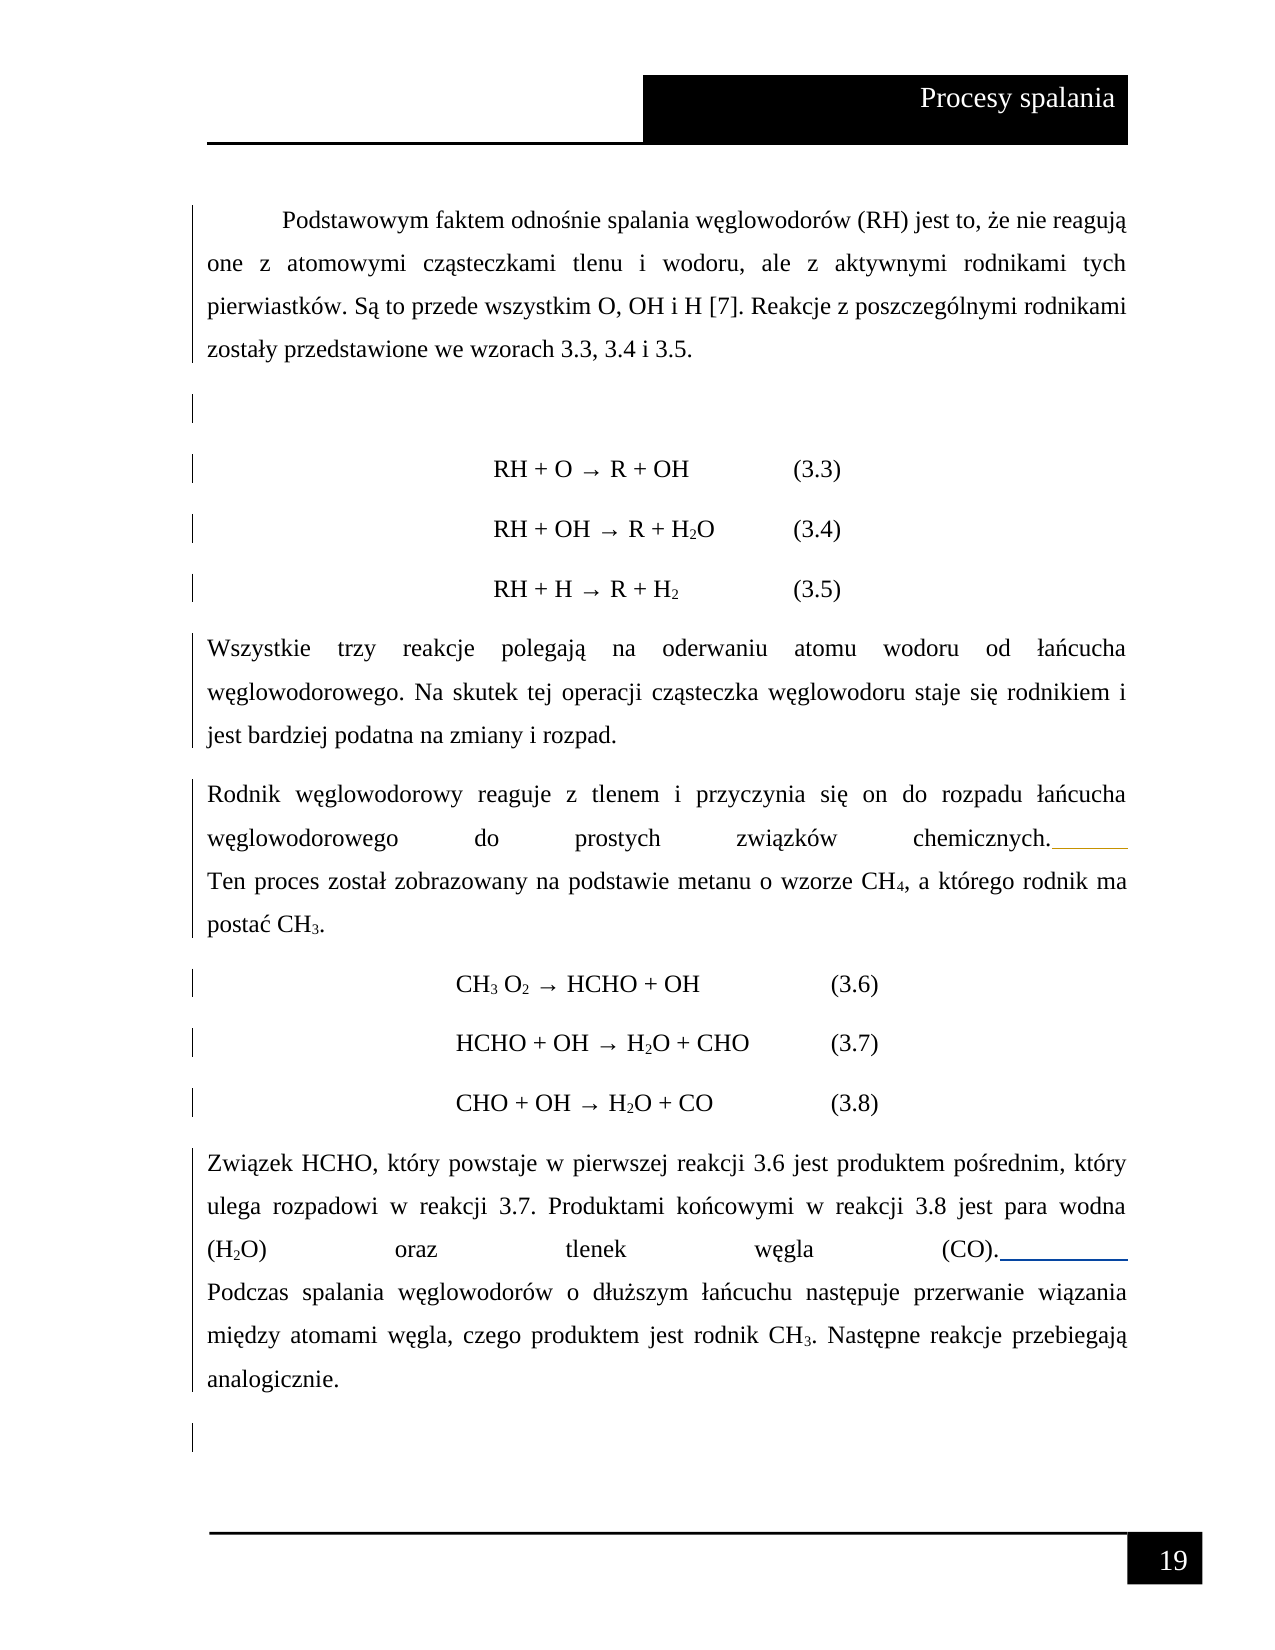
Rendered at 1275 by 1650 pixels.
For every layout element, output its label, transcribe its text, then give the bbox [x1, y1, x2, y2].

text RH + O → R + OH (3.3) [207, 454, 1127, 483]
text Związek HCHO, który powstaje w pierwszej reakcji 3.6 jest produktem pośrednim, który ulega rozpadowi w reakcji 3.7. Produktami końcowymi w reakcji 3.8 jest para wodna (H2O) oraz tlenek węgla (CO).Podczas spalania węglowodorów o dłuższym łańcuchu następuje przerwanie wiązania między atomami węgla, czego produktem jest rodnik CH3. Następne reakcje przebiegają analogicznie. [207, 1148, 1127, 1392]
text Wszystkie trzy reakcje polegają na oderwaniu atomu wodoru od łańcucha węglowodorowego. Na skutek tej operacji cząsteczka węglowodoru staje się rodnikiem i jest bardziej podatna na zmiany i rozpad. [207, 633, 1127, 748]
text CH3 O2 → HCHO + OH (3.6) [207, 969, 1127, 997]
text Podstawowym faktem odnośnie spalania węglowodorów (RH) jest to, że nie reagują one z atomowymi cząsteczkami tlenu i wodoru, ale z aktywnymi rodnikami tych pierwiastków. Są to przede wszystkim O, OH i H [7]. Reakcje z poszczególnymi rodnikami zostały przedstawione we wzorach 3.3, 3.4 i 3.5. [207, 205, 1127, 363]
text HCHO + OH → H2O + CHO (3.7) [207, 1028, 1127, 1057]
text CHO + OH → H2O + CO (3.8) [207, 1088, 1127, 1117]
text RH + H → R + H2 (3.5) [207, 574, 1127, 602]
text Rodnik węglowodorowy reaguje z tlenem i przyczynia się on do rozpadu łańcucha węglowodorowego do prostych związków chemicznych.Ten proces został zobrazowany na podstawie metanu o wzorze CH4, a którego rodnik ma postać CH3. [207, 779, 1127, 938]
text RH + OH → R + H2O (3.4) [207, 514, 1127, 543]
